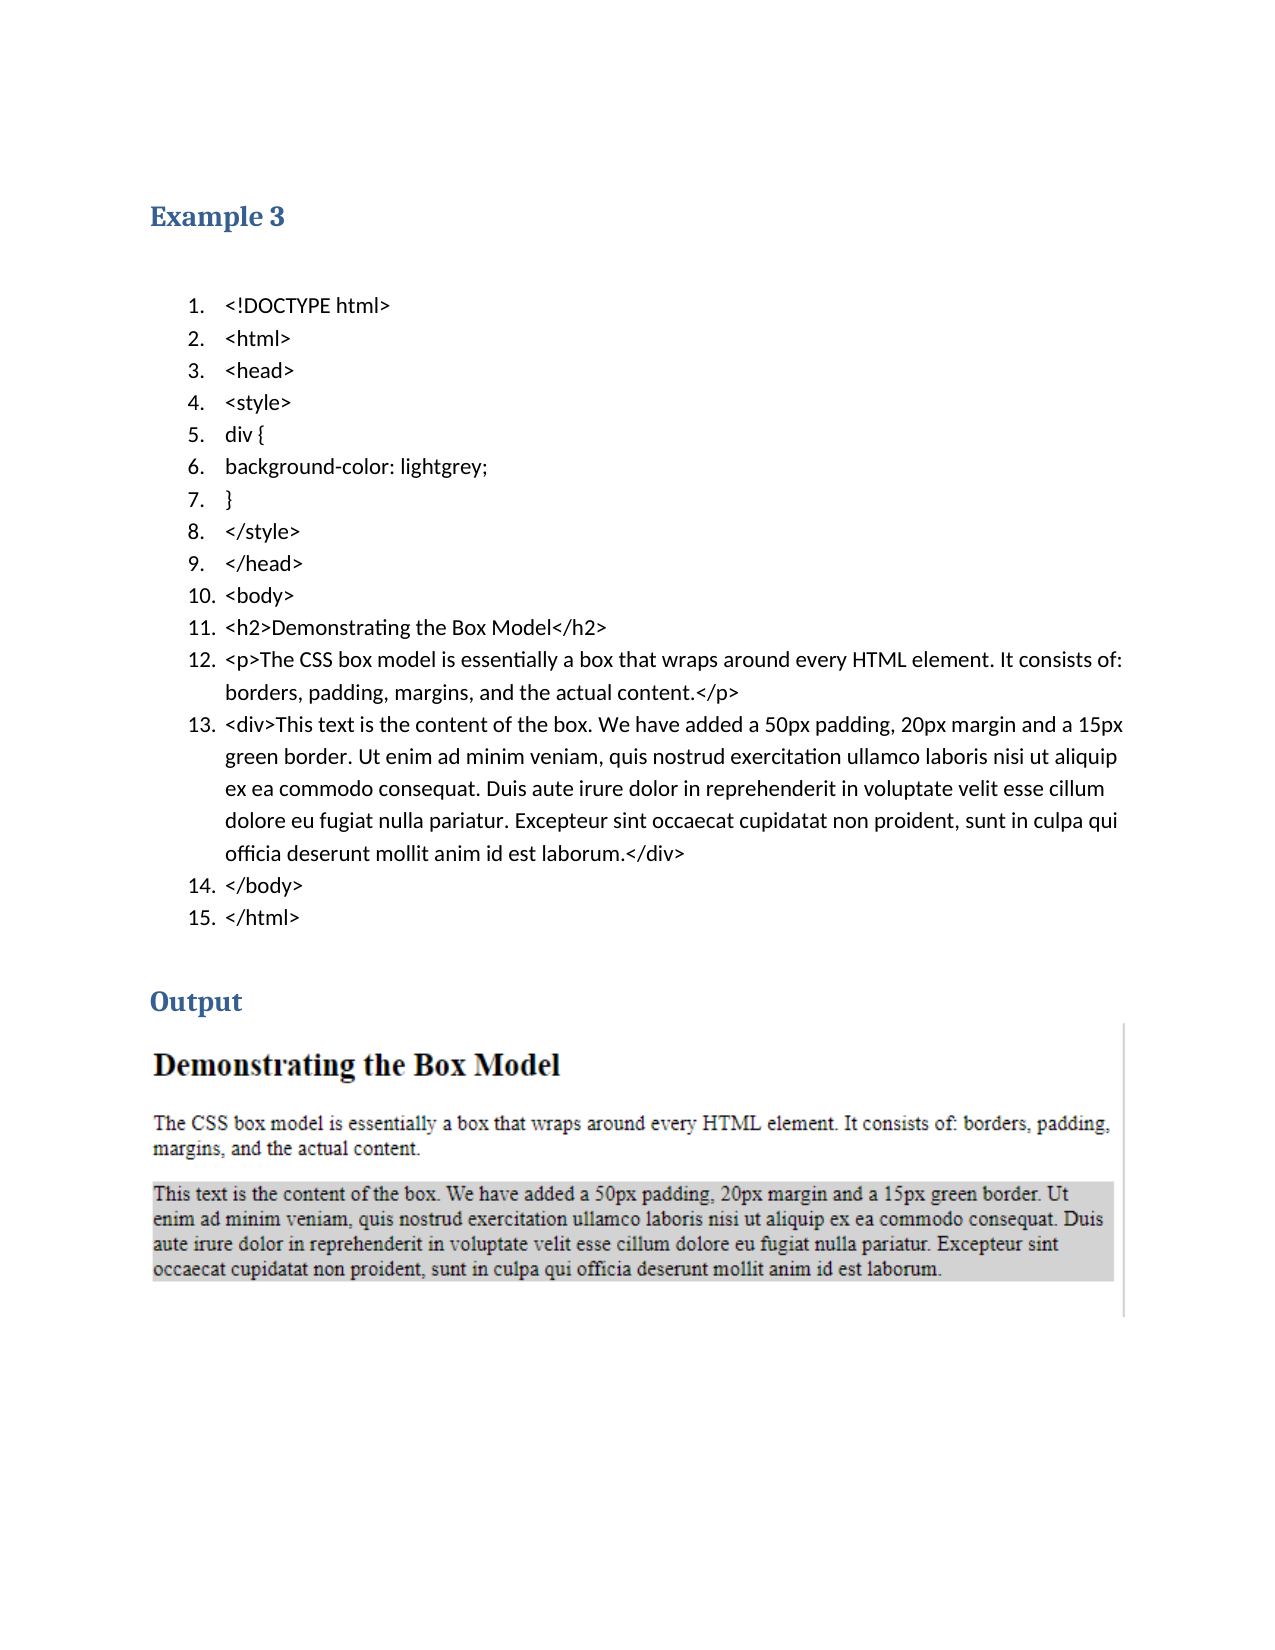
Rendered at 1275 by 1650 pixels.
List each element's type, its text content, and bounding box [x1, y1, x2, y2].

list <head> [187, 356, 1125, 384]
list } [187, 485, 1125, 513]
list <p>The CSS box model is essentially a box that wraps around every HTML element. It consists of: borders, padding, margins, and the actual content.</p> [187, 646, 1125, 706]
list div { [187, 420, 1125, 448]
list <div>This text is the content of the box. We have added a 50px padding, 20px margin and a 15px green border. Ut enim ad minim veniam, quis nostrud exercitation ullamco laboris nisi ut aliquip ex ea commodo consequat. Duis aute irure dolor in reprehenderit in voluptate velit esse cillum dolore eu fugiat nulla pariatur. Excepteur sint occaecat cupidatat non proident, sunt in culpa qui officia deserunt mollit anim id est laborum.</div> [187, 710, 1125, 867]
list <body> [187, 581, 1125, 609]
subtitle Example 3 [150, 200, 1125, 233]
list </html> [187, 903, 1125, 931]
list <h2>Demonstrating the Box Model</h2> [187, 613, 1125, 641]
list </head> [187, 549, 1125, 577]
list </style> [187, 517, 1125, 545]
list </body> [187, 871, 1125, 899]
picture [150, 1023, 1125, 1317]
list <!DOCTYPE html> [187, 292, 1125, 319]
subtitle Output [150, 985, 1125, 1019]
list <style> [187, 388, 1125, 416]
list <html> [187, 324, 1125, 352]
list background-color: lightgrey; [187, 452, 1125, 481]
